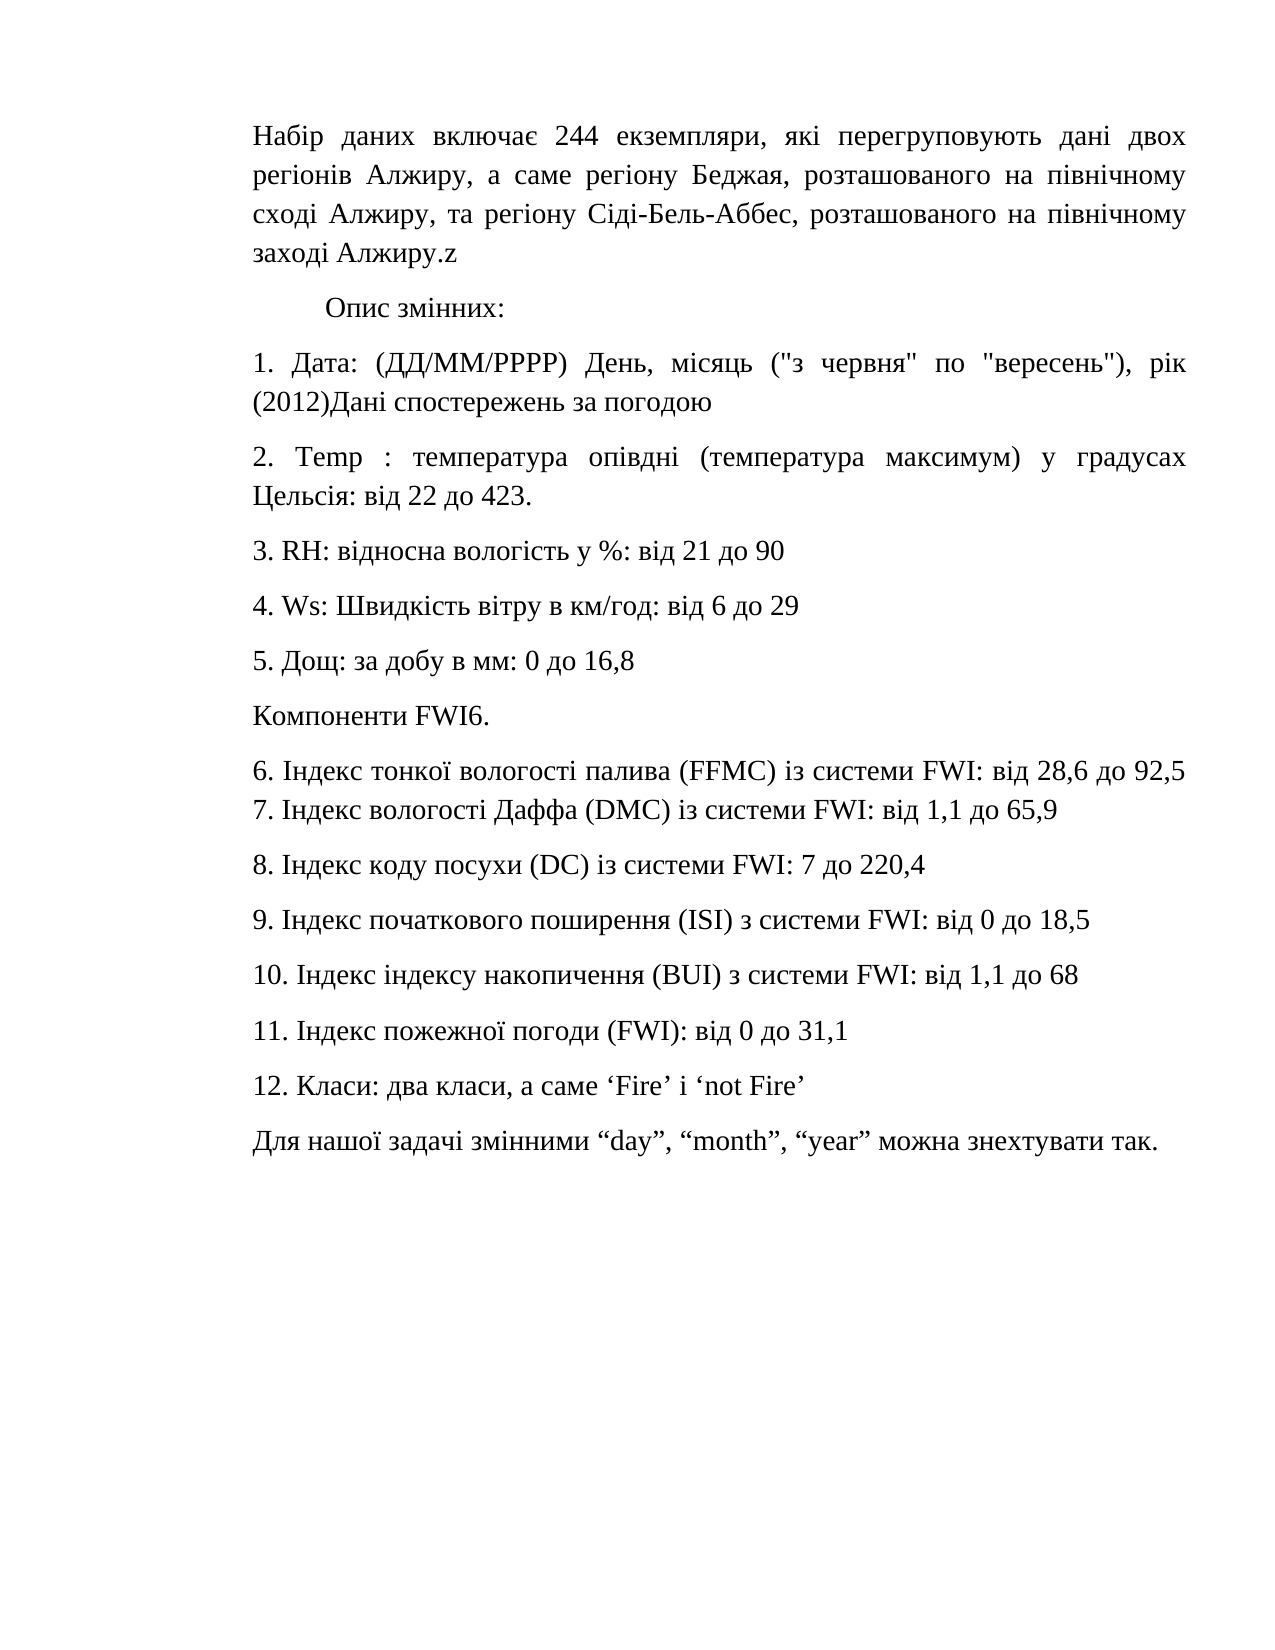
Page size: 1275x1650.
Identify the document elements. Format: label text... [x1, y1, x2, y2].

text Опис змінних: [252, 290, 1187, 323]
text 8. Індекс коду посухи (DC) із системи FWI: 7 до 220,4 [252, 847, 1187, 881]
text 4. Ws: Швидкість вітру в км/год: від 6 до 29 [252, 588, 1187, 622]
text 11. Індекс пожежної погоди (FWI): від 0 до 31,1 [252, 1013, 1187, 1046]
text 3. RH: відносна вологість у %: від 21 до 90 [252, 533, 1187, 566]
text Компоненти FWI6. [252, 698, 1187, 732]
text 2. Temp : температура опівдні (температура максимум) у градусах Цельсія: від 22 до 423. [252, 439, 1187, 511]
text 1. Дата: (ДД/ММ/РРРР) День, місяць ("з червня" по "вересень"), рік (2012)Дані спостережень за погодою [252, 345, 1187, 417]
text Набір даних включає 244 екземпляри, які перегруповують дані двох регіонів Алжиру, а саме регіону Беджая, розташованого на північному сході Алжиру, та регіону Сіді-Бель-Аббес, розташованого на північному заході Алжиру.z [252, 118, 1187, 268]
text 10. Індекс індексу накопичення (BUI) з системи FWI: від 1,1 до 68 [252, 957, 1187, 991]
text 5. Дощ: за добу в мм: 0 до 16,8 [252, 643, 1187, 677]
text 6. Індекс тонкої вологості палива (FFMC) із системи FWI: від 28,6 до 92,5 7. Індекс вологості Даффа (DMC) із системи FWI: від 1,1 до 65,9 [252, 753, 1187, 826]
text 9. Індекс початкового поширення (ISI) з системи FWI: від 0 до 18,5 [252, 902, 1187, 936]
text Для нашої задачі змінними “day”, “month”, “year” можна знехтувати так. [252, 1123, 1187, 1156]
text 12. Класи: два класи, а саме ‘Fire’ і ‘not Fire’ [252, 1068, 1187, 1101]
